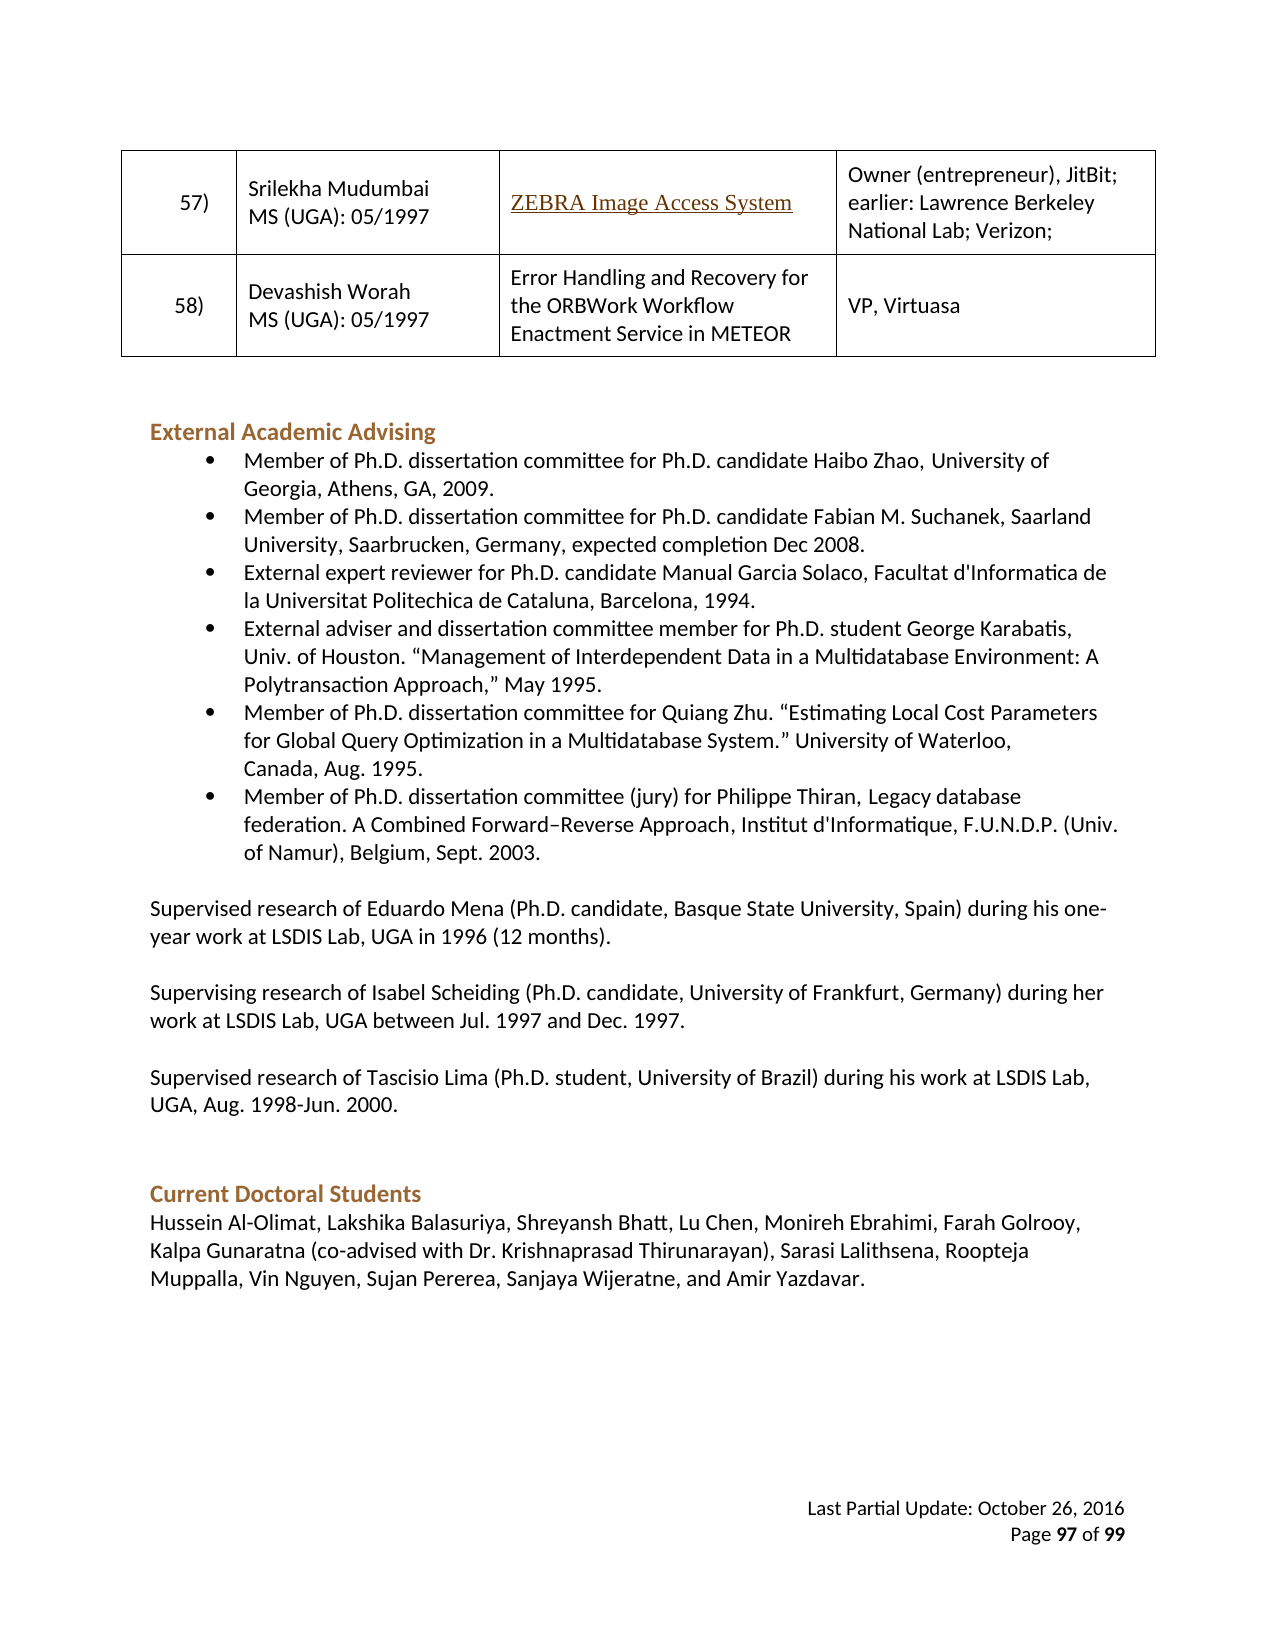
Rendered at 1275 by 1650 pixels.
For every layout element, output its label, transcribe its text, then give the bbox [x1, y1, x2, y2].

list Member of Ph.D. dissertation committee for Ph.D. candidate Haibo Zhao, University of Georgia, Athens, GA, 2009. [206, 446, 1125, 502]
list Member of Ph.D. dissertation committee for Ph.D. candidate Fabian M. Suchanek, Saarland University, Saarbrucken, Germany, expected completion Dec 2008. [206, 502, 1125, 558]
subtitle Current Doctoral Students [150, 1178, 1125, 1208]
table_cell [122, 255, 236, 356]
text Hussein Al-Olimat, Lakshika Balasuriya, Shreyansh Bhatt, Lu Chen, Monireh Ebrahimi, Farah Golrooy, Kalpa Gunaratna (co-advised with Dr. Krishnaprasad Thirunarayan), Sarasi Lalithsena, Roopteja Muppalla, Vin Nguyen, Sujan Pererea, Sanjaya Wijeratne, and Amir Yazdavar. [150, 1208, 1125, 1292]
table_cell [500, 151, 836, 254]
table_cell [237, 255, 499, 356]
list Member of Ph.D. dissertation committee for Quiang Zhu. “Estimating Local Cost Parameters for Global Query Optimization in a Multidatabase System.” University of Waterloo, Canada, Aug. 1995. [206, 698, 1125, 782]
text Supervising research of Isabel Scheiding (Ph.D. candidate, University of Frankfurt, Germany) during her work at LSDIS Lab, UGA between Jul. 1997 and Dec. 1997. [150, 951, 1125, 1034]
list External expert reviewer for Ph.D. candidate Manual Garcia Solaco, Facultat d'Informatica de la Universitat Politechica de Cataluna, Barcelona, 1994. [206, 558, 1125, 614]
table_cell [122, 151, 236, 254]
text Supervised research of Tascisio Lima (Ph.D. student, University of Brazil) during his work at LSDIS Lab, UGA, Aug. 1998-Jun. 2000. [150, 1034, 1125, 1119]
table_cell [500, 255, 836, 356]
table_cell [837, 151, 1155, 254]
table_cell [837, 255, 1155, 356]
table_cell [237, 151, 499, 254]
list Member of Ph.D. dissertation committee (jury) for Philippe Thiran, Legacy database federation. A Combined Forward–Reverse Approach, Institut d'Informatique, F.U.N.D.P. (Univ. of Namur), Belgium, Sept. 2003. [206, 782, 1125, 866]
subtitle External Academic Advising [150, 416, 1125, 446]
text Supervised research of Eduardo Mena (Ph.D. candidate, Basque State University, Spain) during his one-year work at LSDIS Lab, UGA in 1996 (12 months). [150, 894, 1125, 951]
list External adviser and dissertation committee member for Ph.D. student George Karabatis, Univ. of Houston. “Management of Interdependent Data in a Multidatabase Environment: A Polytransaction Approach,” May 1995. [206, 614, 1125, 698]
